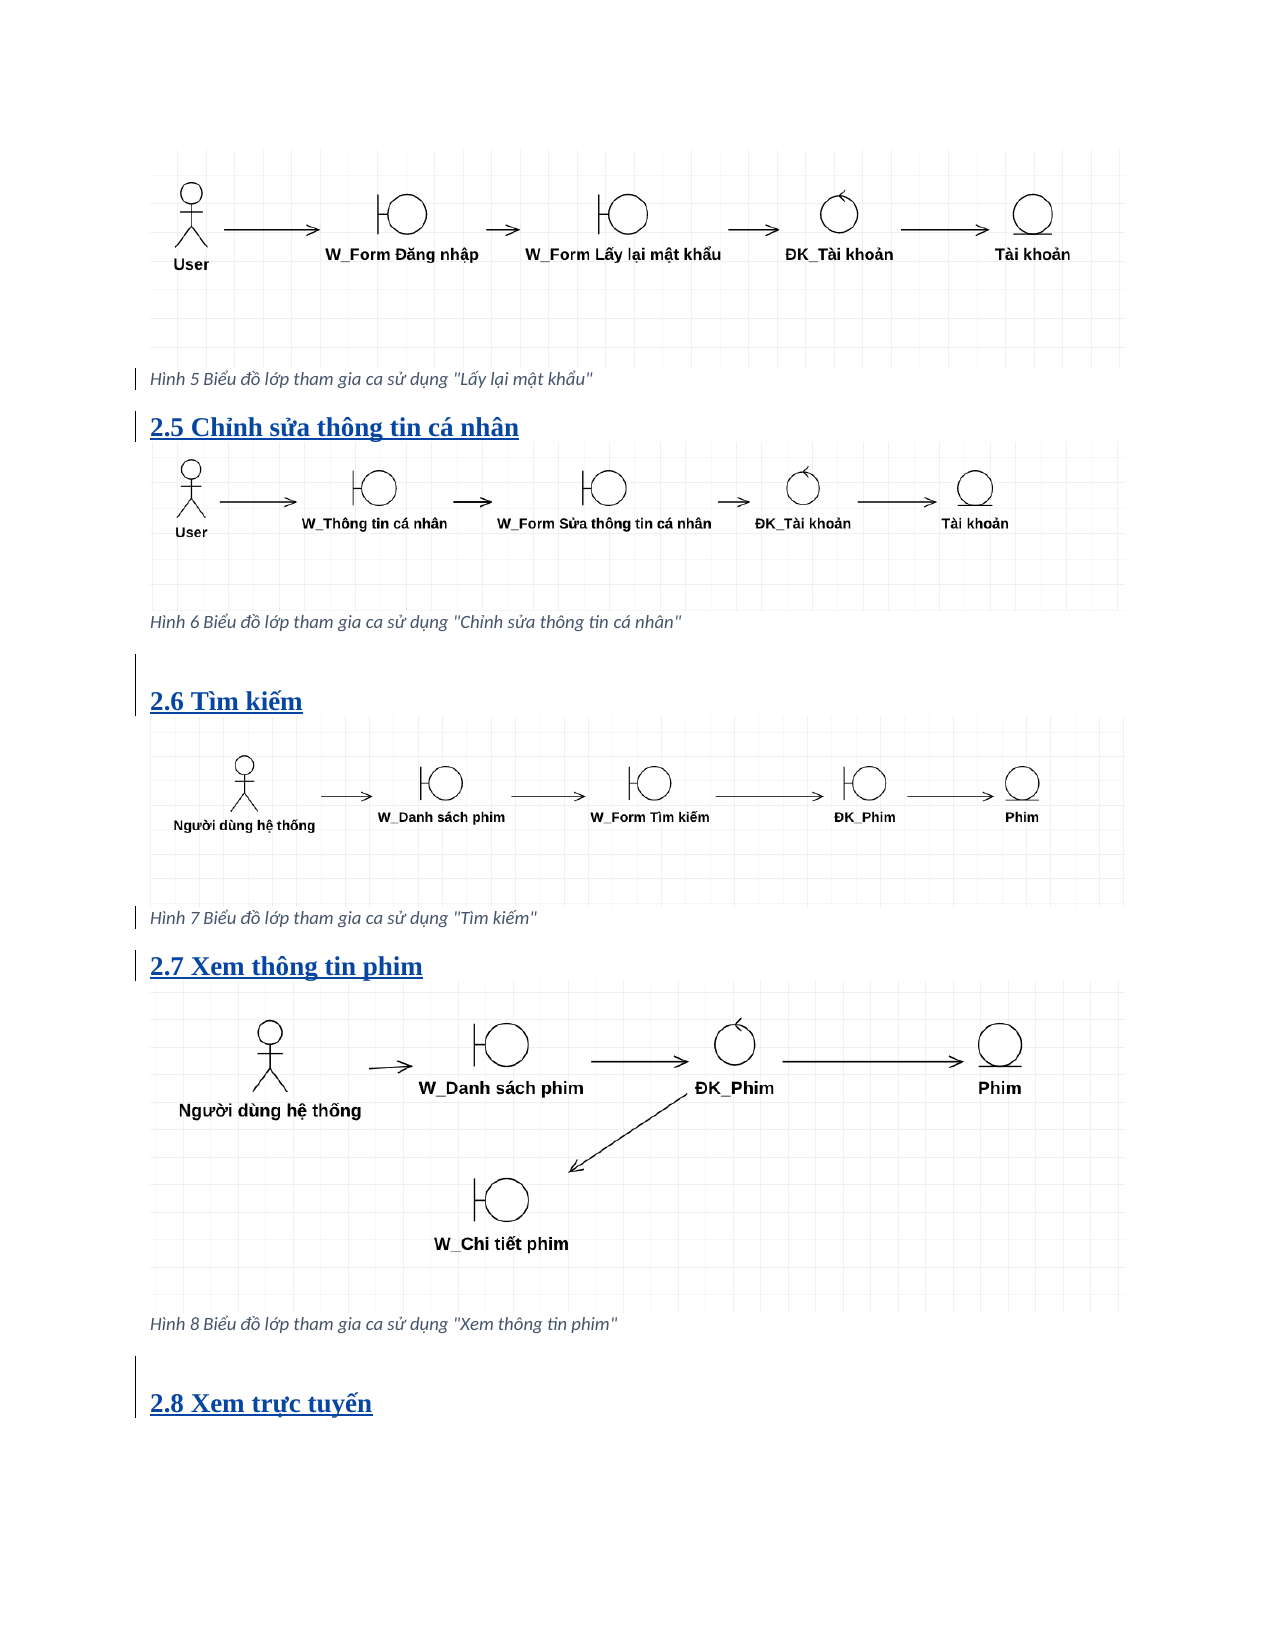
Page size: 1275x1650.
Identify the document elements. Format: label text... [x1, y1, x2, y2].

picture [150, 150, 1125, 368]
picture [150, 981, 1125, 1313]
picture [150, 442, 1125, 611]
picture [150, 716, 1125, 907]
